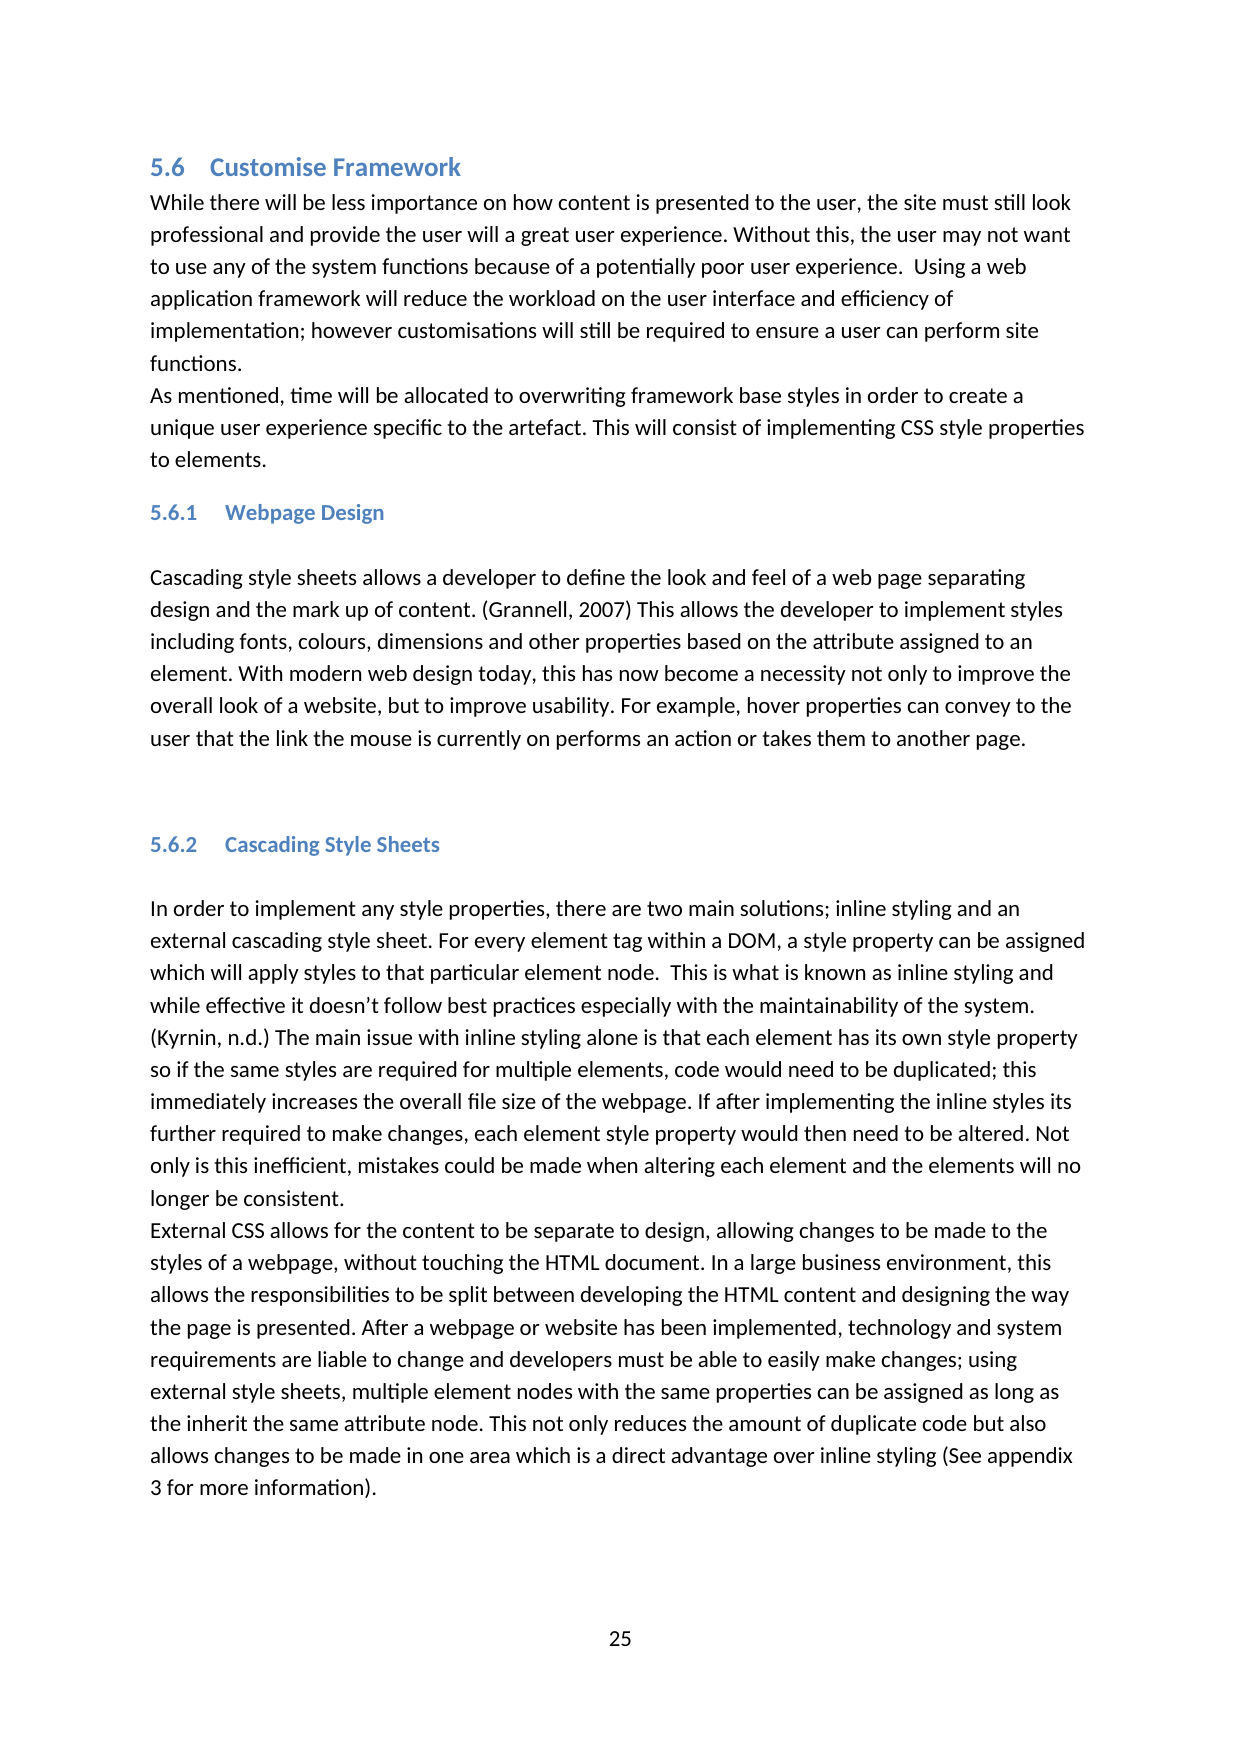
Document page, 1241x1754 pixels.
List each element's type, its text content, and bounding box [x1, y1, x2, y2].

subtitle Cascading Style Sheets [150, 830, 1090, 890]
text In order to implement any style properties, there are two main solutions; inline styling and an external cascading style sheet. For every element tag within a DOM, a style property can be assigned which will apply styles to that particular element node. This is what is known as inline styling and while effective it doesn’t follow best practices especially with the maintainability of the system. (Kyrnin, n.d.) The main issue with inline styling alone is that each element has its own style property so if the same styles are required for multiple elements, code would need to be duplicated; this immediately increases the overall file size of the webpage. If after implementing the inline styles its further required to make changes, each element style property would then need to be altered. Not only is this inefficient, mistakes could be made when altering each element and the elements will no longer be consistent. External CSS allows for the content to be separate to design, allowing changes to be made to the styles of a webpage, without touching the HTML document. In a large business environment, this allows the responsibilities to be split between developing the HTML content and designing the way the page is presented. After a webpage or website has been implemented, technology and system requirements are liable to change and developers must be able to easily make changes; using external style sheets, multiple element nodes with the same properties can be assigned as long as the inherit the same attribute node. This not only reduces the amount of duplicate code but also allows changes to be made in one area which is a direct advantage over inline styling (See appendix 3 for more information). [150, 894, 1090, 1502]
subtitle Webpage Design [150, 498, 1090, 559]
text Cascading style sheets allows a developer to define the look and feel of a web page separating design and the mark up of content. (Grannell, 2007) This allows the developer to implement styles including fonts, colours, dimensions and other properties based on the attribute assigned to an element. With modern web design today, this has now become a necessity not only to improve the overall look of a website, but to improve usability. For example, hover properties can convey to the user that the link the mouse is currently on performs an action or takes them to another page. [150, 563, 1090, 752]
text While there will be less importance on how content is presented to the user, the site must still look professional and provide the user will a great user experience. Without this, the user may not want to use any of the system functions because of a potentially poor user experience. Using a web application framework will reduce the workload on the user interface and efficiency of implementation; however customisations will still be required to ensure a user can perform site functions. As mentioned, time will be allocated to overwriting framework base styles in order to create a unique user experience specific to the artefact. This will consist of implementing CSS style properties to elements. [150, 188, 1090, 473]
subtitle Customise Framework [150, 150, 1090, 183]
